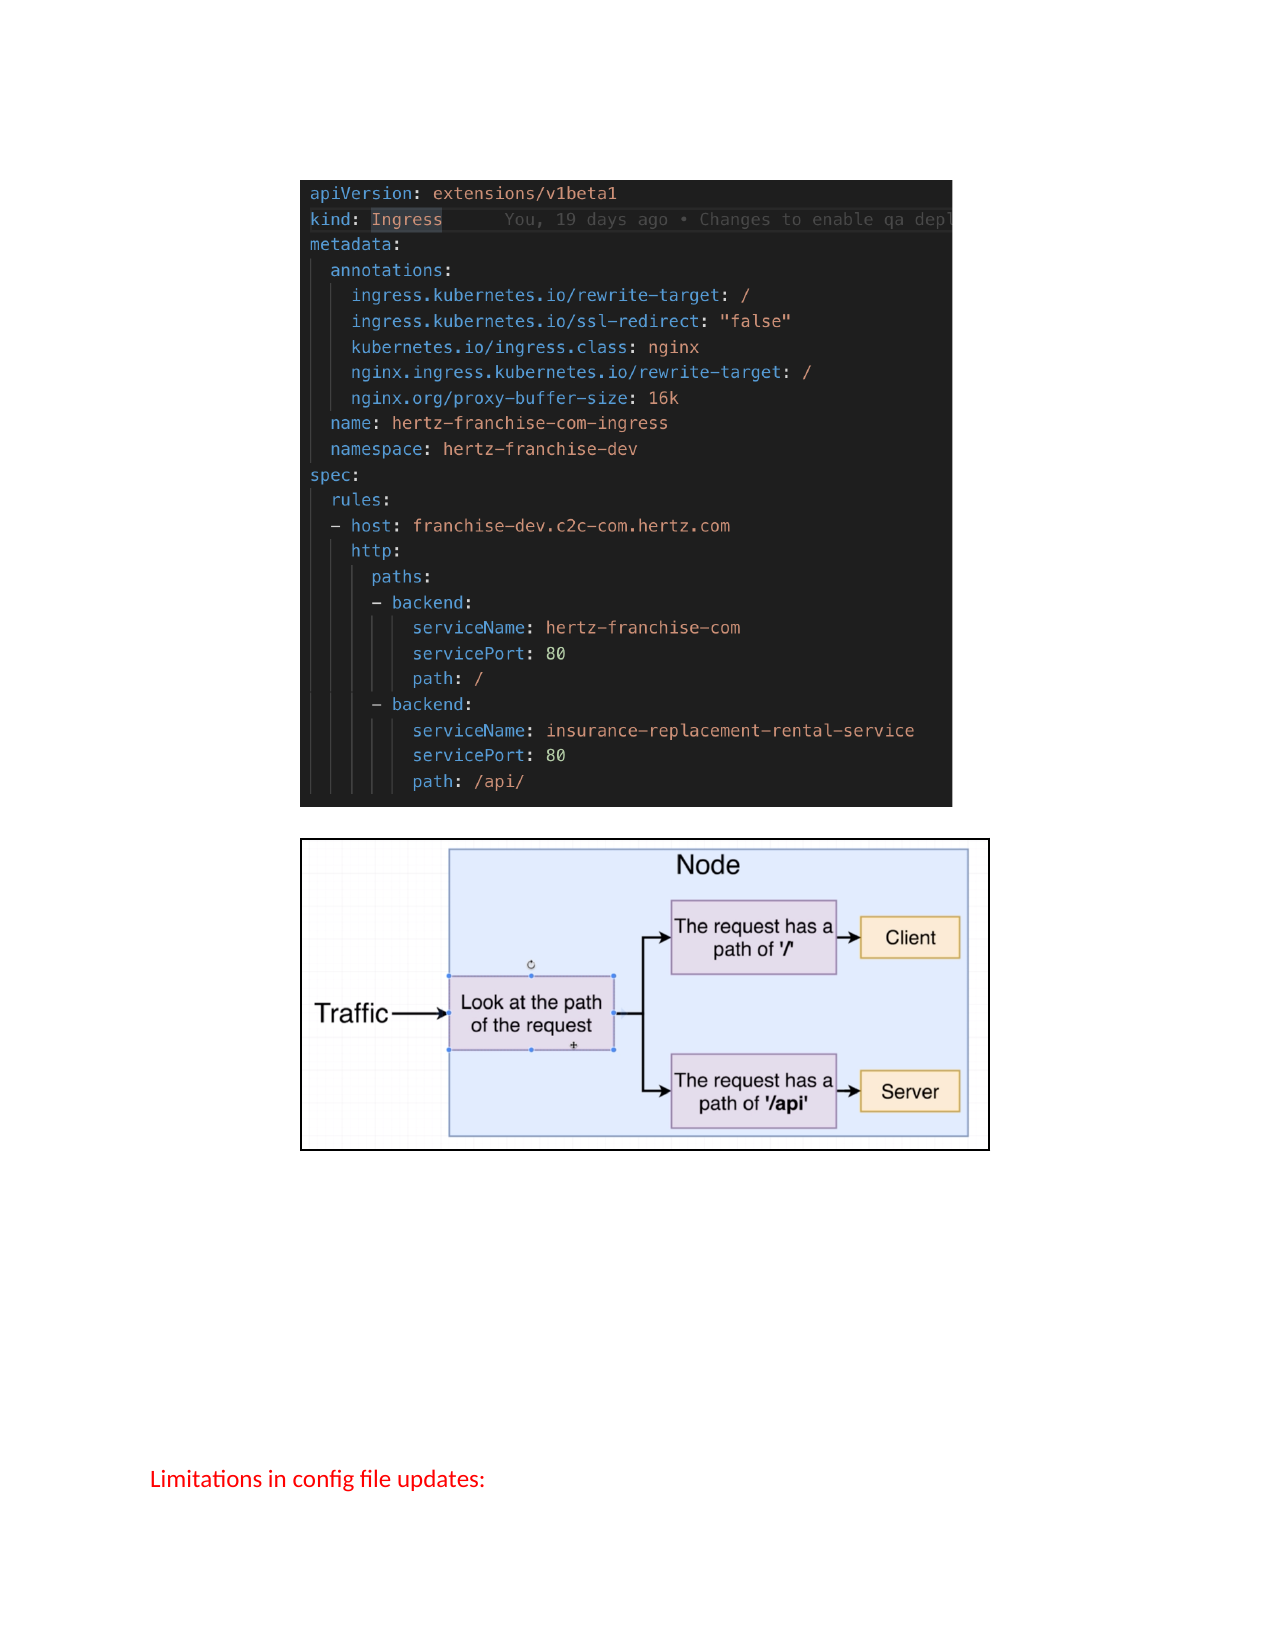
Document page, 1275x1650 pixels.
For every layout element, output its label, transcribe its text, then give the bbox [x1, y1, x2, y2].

text Limitations in config file updates: [150, 1463, 1125, 1493]
picture [300, 180, 953, 807]
picture [302, 840, 988, 1149]
